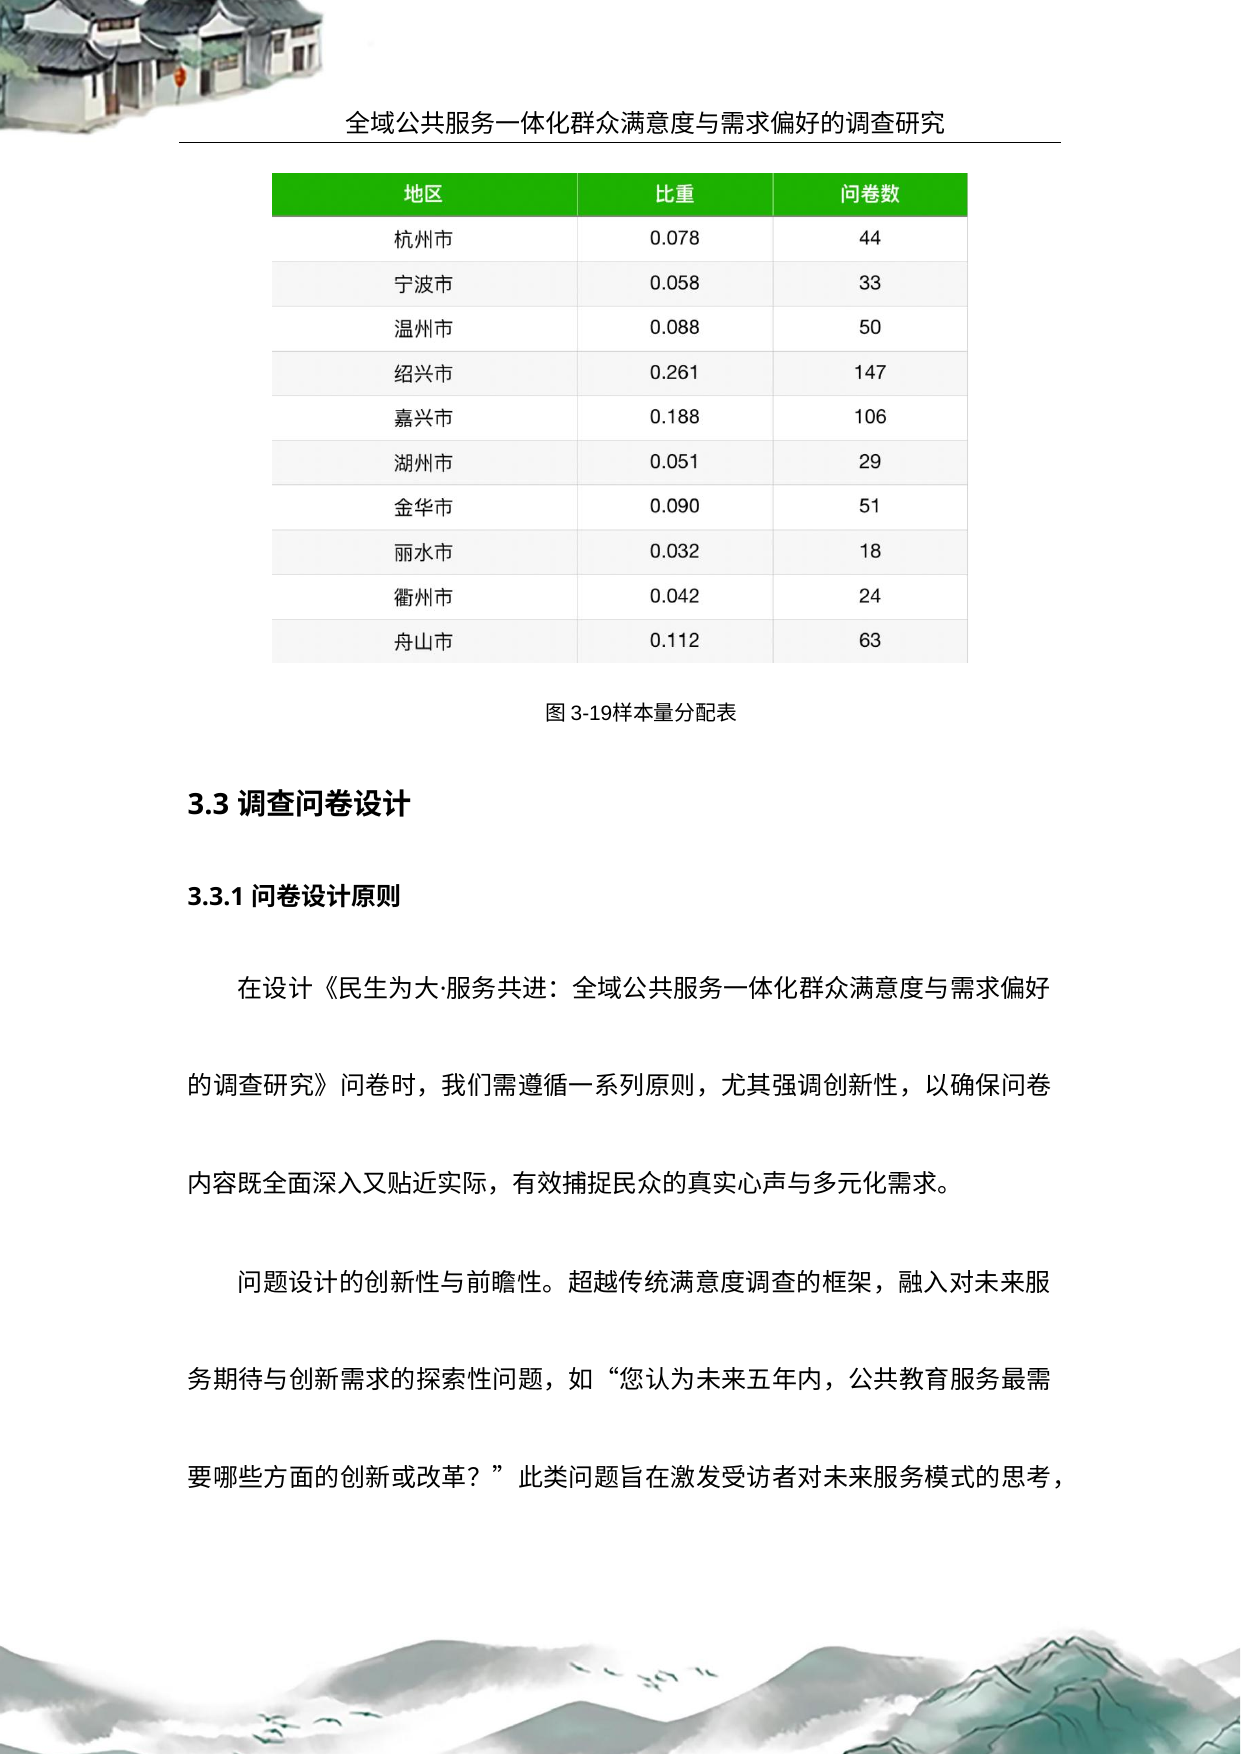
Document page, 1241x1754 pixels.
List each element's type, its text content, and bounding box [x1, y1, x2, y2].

picture [0, 0, 1241, 1754]
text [187, 1248, 1053, 1508]
text 在设计《民生为大·服务共进：全域公共服务一体化群众满意度与需求偏好的调查研究》问卷时，我们需遵循一系列原则，尤其强调创新性，以确保问卷内容既全面深入又贴近实际，有效捕捉民众的真实心声与多元化需求。 [187, 954, 1053, 1214]
subtitle 3.3.1 问卷设计原则 [187, 862, 1053, 927]
subtitle 3.3 调查问卷设计 [187, 769, 1053, 834]
